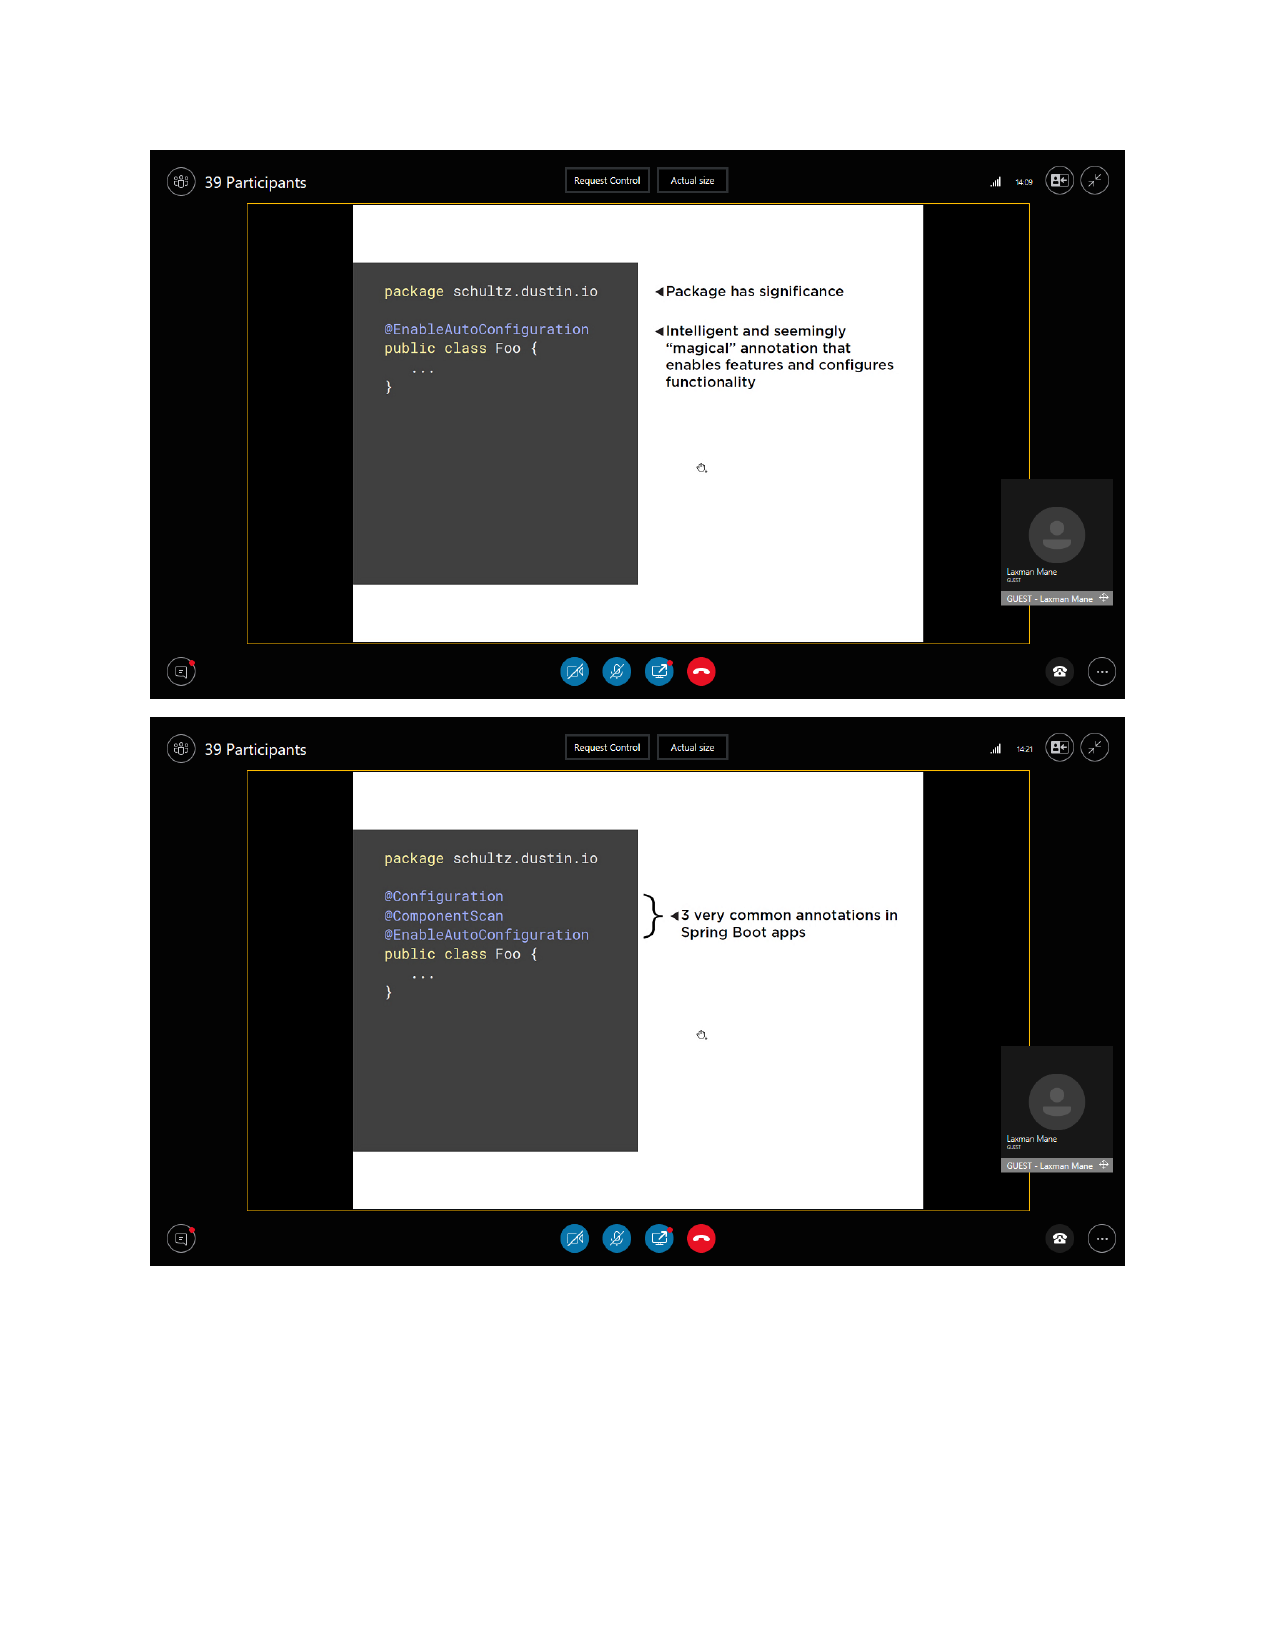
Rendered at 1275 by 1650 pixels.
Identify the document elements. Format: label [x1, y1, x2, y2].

picture [150, 150, 1125, 699]
picture [150, 717, 1125, 1266]
